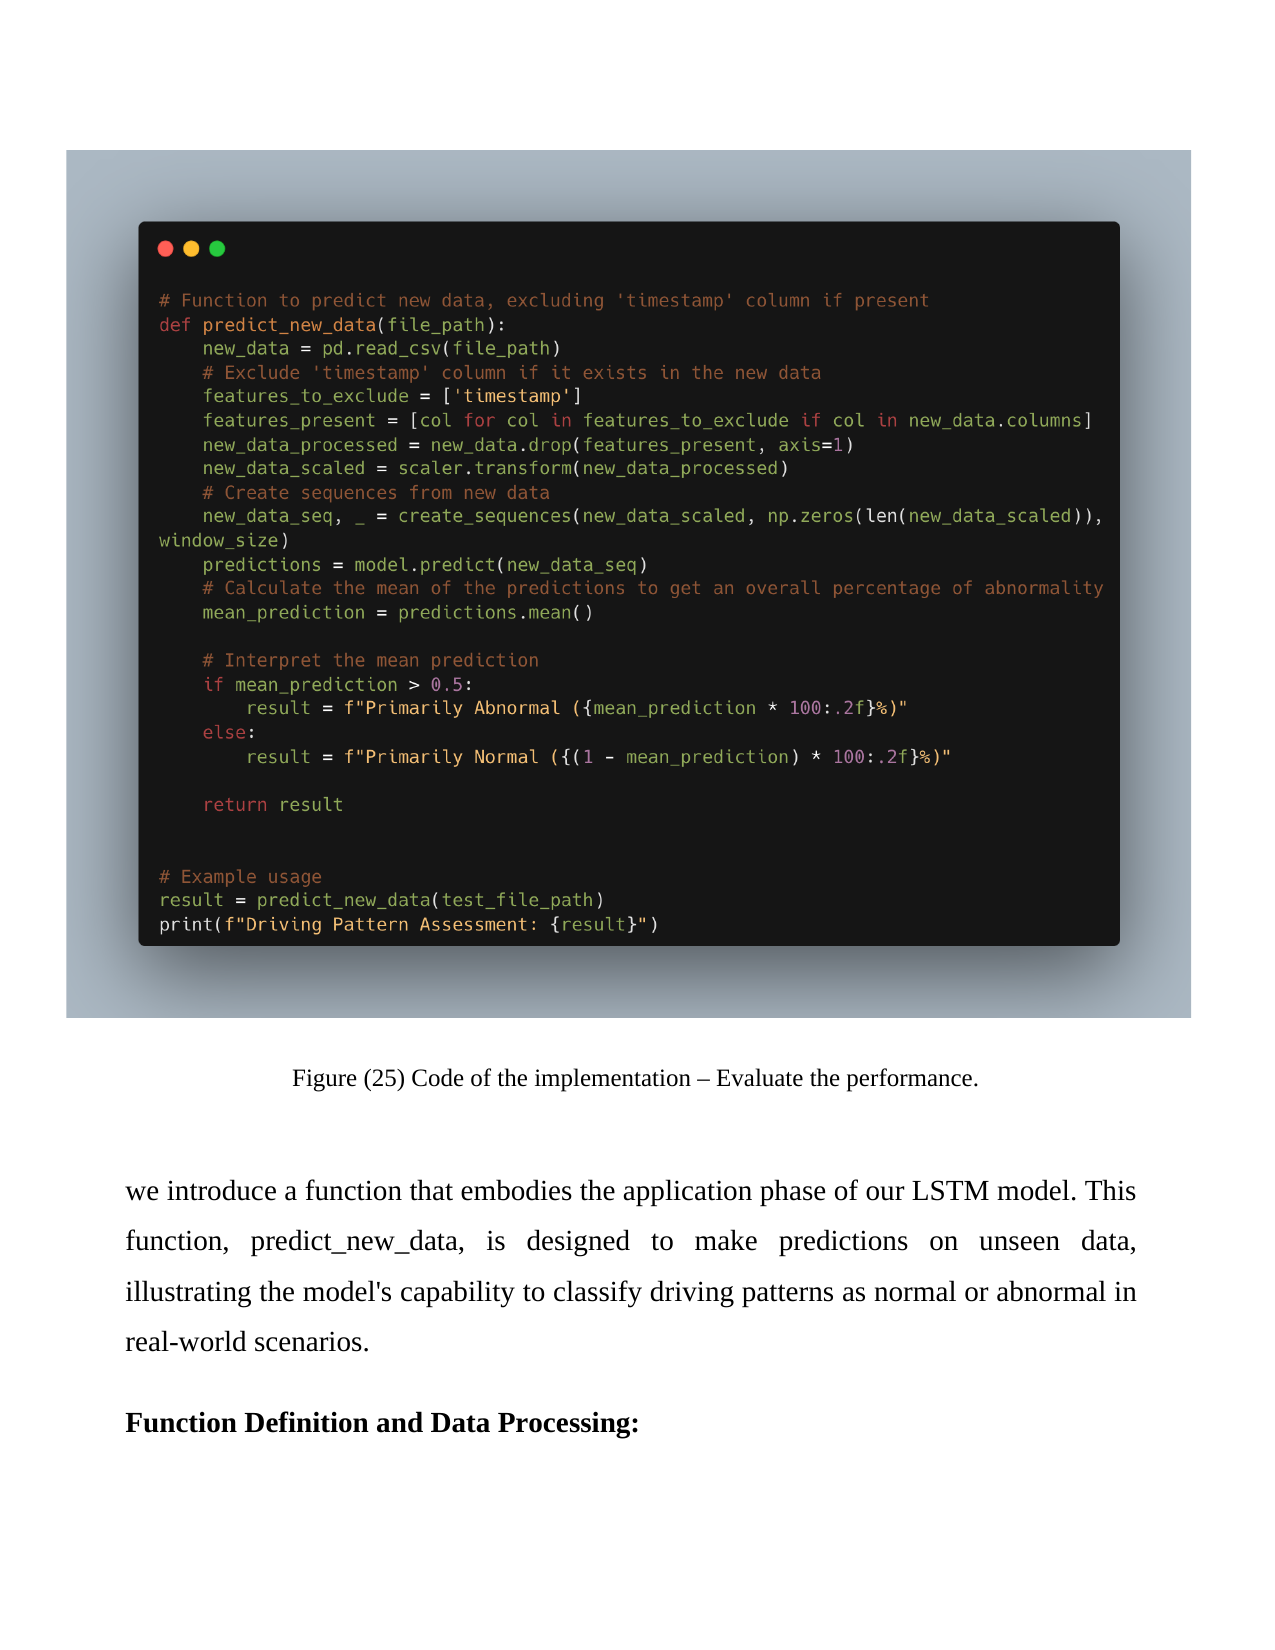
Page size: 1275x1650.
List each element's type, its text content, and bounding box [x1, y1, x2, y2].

text we introduce a function that embodies the application phase of our LSTM model. This function, predict_new_data, is designed to make predictions on unseen data, illustrating the model's capability to classify driving patterns as normal or abnormal in real-world scenarios. [125, 1173, 1138, 1358]
text Figure (25) Code of the implementation – Evaluate the performance. [129, 1063, 1142, 1092]
picture [66, 150, 1192, 1018]
text Function Definition and Data Processing: [125, 1406, 1138, 1439]
